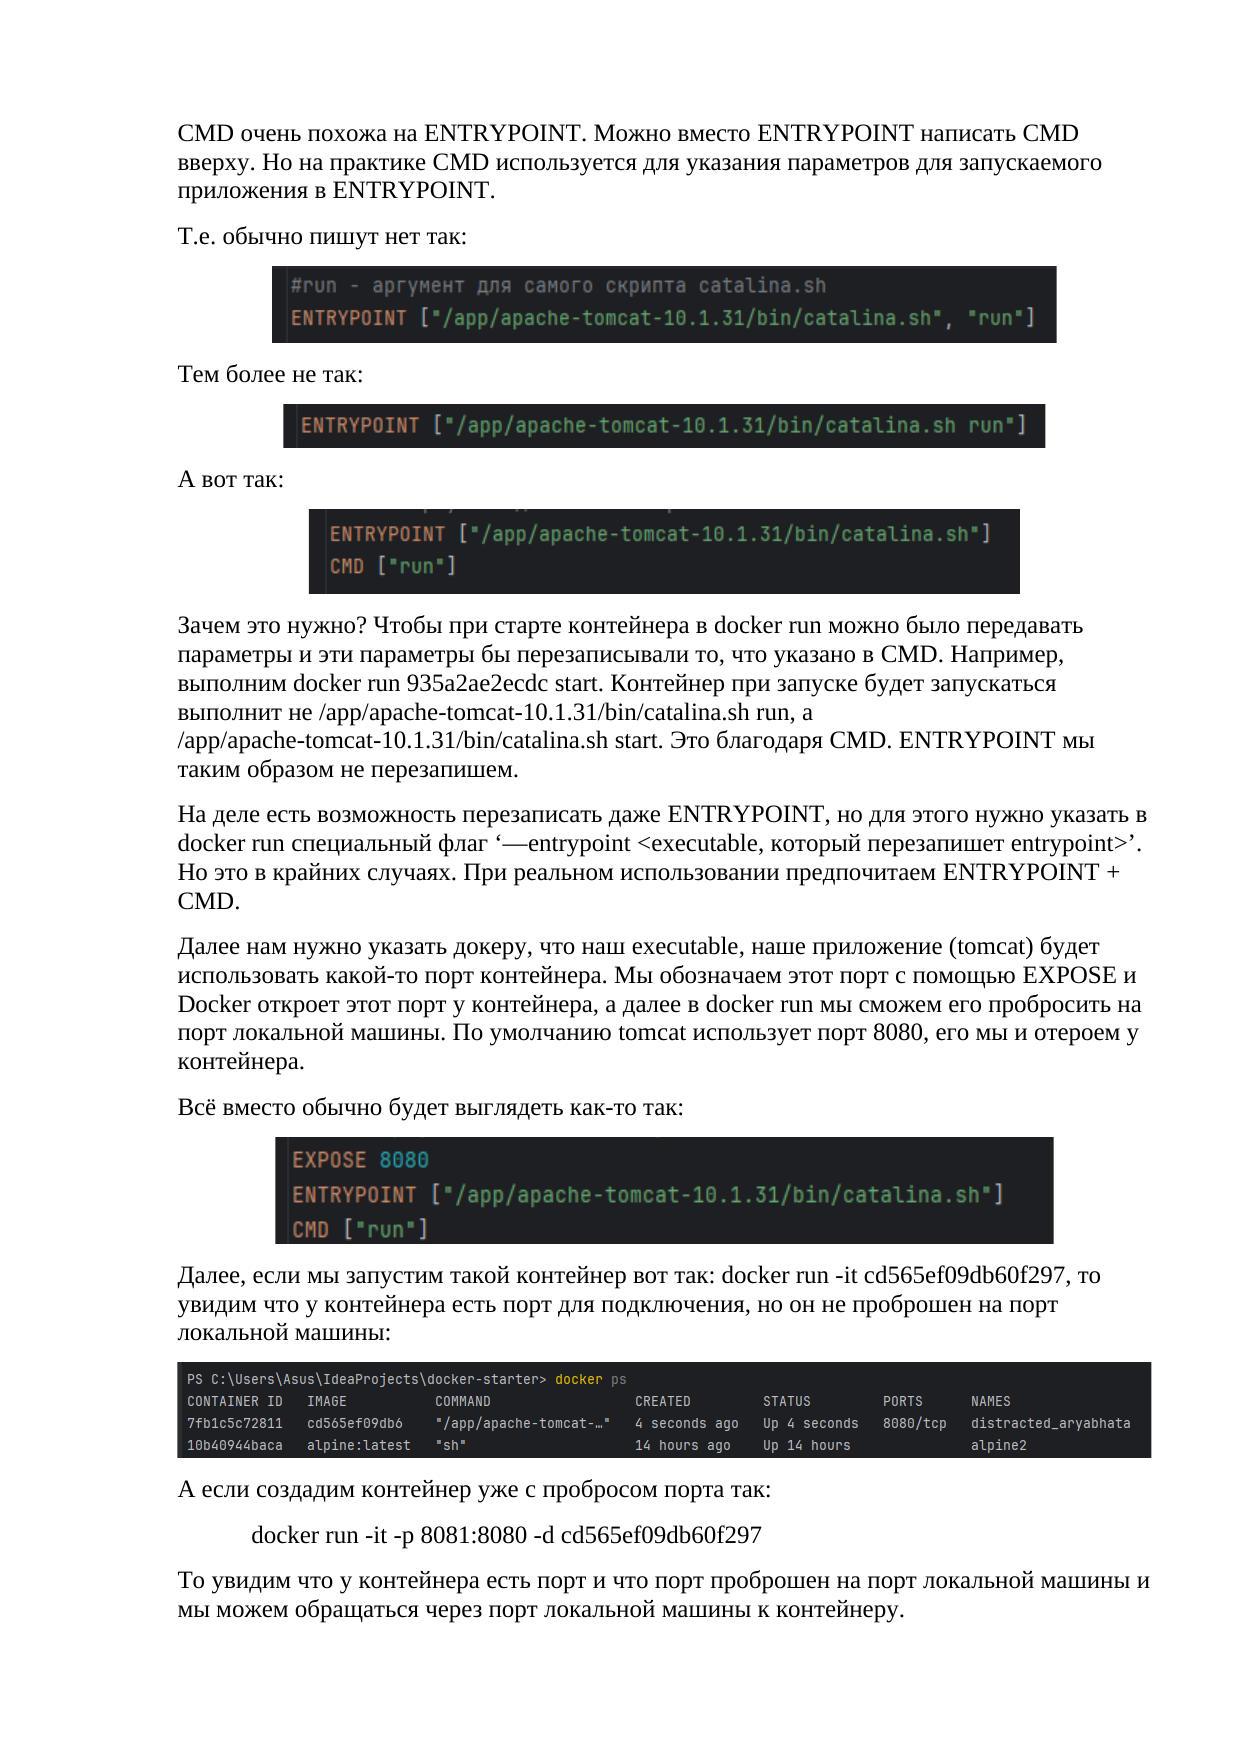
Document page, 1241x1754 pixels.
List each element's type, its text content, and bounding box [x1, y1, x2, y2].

picture [272, 266, 1057, 343]
text На деле есть возможность перезаписать даже ENTRYPOINT, но для этого нужно указать в docker run специальный флаг ‘—entrypoint <executable, который перезапишет entrypoint>’. Но это в крайних случаях. При реальном использовании предпочитаем ENTRYPOINT + CMD. [177, 799, 1152, 914]
text docker run -it -p 8081:8080 -d cd565ef09db60f297 [177, 1520, 1152, 1548]
text Зачем это нужно? Чтобы при старте контейнера в docker run можно было передавать параметры и эти параметры бы перезаписывали то, что указано в CMD. Например, выполним docker run 935a2ae2ecdc start. Контейнер при запуске будет запускаться выполнит не /app/apache-tomcat-10.1.31/bin/catalina.sh run, а /app/apache-tomcat-10.1.31/bin/catalina.sh start. Это благодаря CMD. ENTRYPOINT мы таким образом не перезапишем. [177, 610, 1152, 783]
picture [283, 404, 1046, 448]
text А если создадим контейнер уже с пробросом порта так: [177, 1474, 1152, 1503]
text Далее, если мы запустим такой контейнер вот так: docker run -it cd565ef09db60f297, то увидим что у контейнера есть порт для подключения, но он не проброшен на порт локальной машины: [177, 1260, 1152, 1346]
text Далее нам нужно указать докеру, что наш executable, наше приложение (tomcat) будет использовать какой-то порт контейнера. Мы обозначаем этот порт с помощью EXPOSE и Docker откроет этот порт у контейнера, а далее в docker run мы сможем его пробросить на порт локальной машины. По умолчанию tomcat использует порт 8080, его мы и отероем у контейнера. [177, 931, 1152, 1075]
text Т.е. обычно пишут нет так: [177, 221, 1152, 250]
text Всё вместо обычно будет выглядеть как-то так: [177, 1092, 1152, 1120]
text А вот так: [177, 464, 1152, 493]
text То увидим что у контейнера есть порт и что порт проброшен на порт локальной машины и мы можем обращаться через порт локальной машины к контейнеру. [177, 1565, 1152, 1623]
picture [177, 1362, 1152, 1458]
picture [275, 1137, 1054, 1244]
text CMD очень похожа на ENTRYPOINT. Можно вместо ENTRYPOINT написать CMD вверху. Но на практике CMD используется для указания параметров для запускаемого приложения в ENTRYPOINT. [177, 118, 1152, 204]
text Тем более не так: [177, 359, 1152, 388]
picture [308, 509, 1020, 594]
